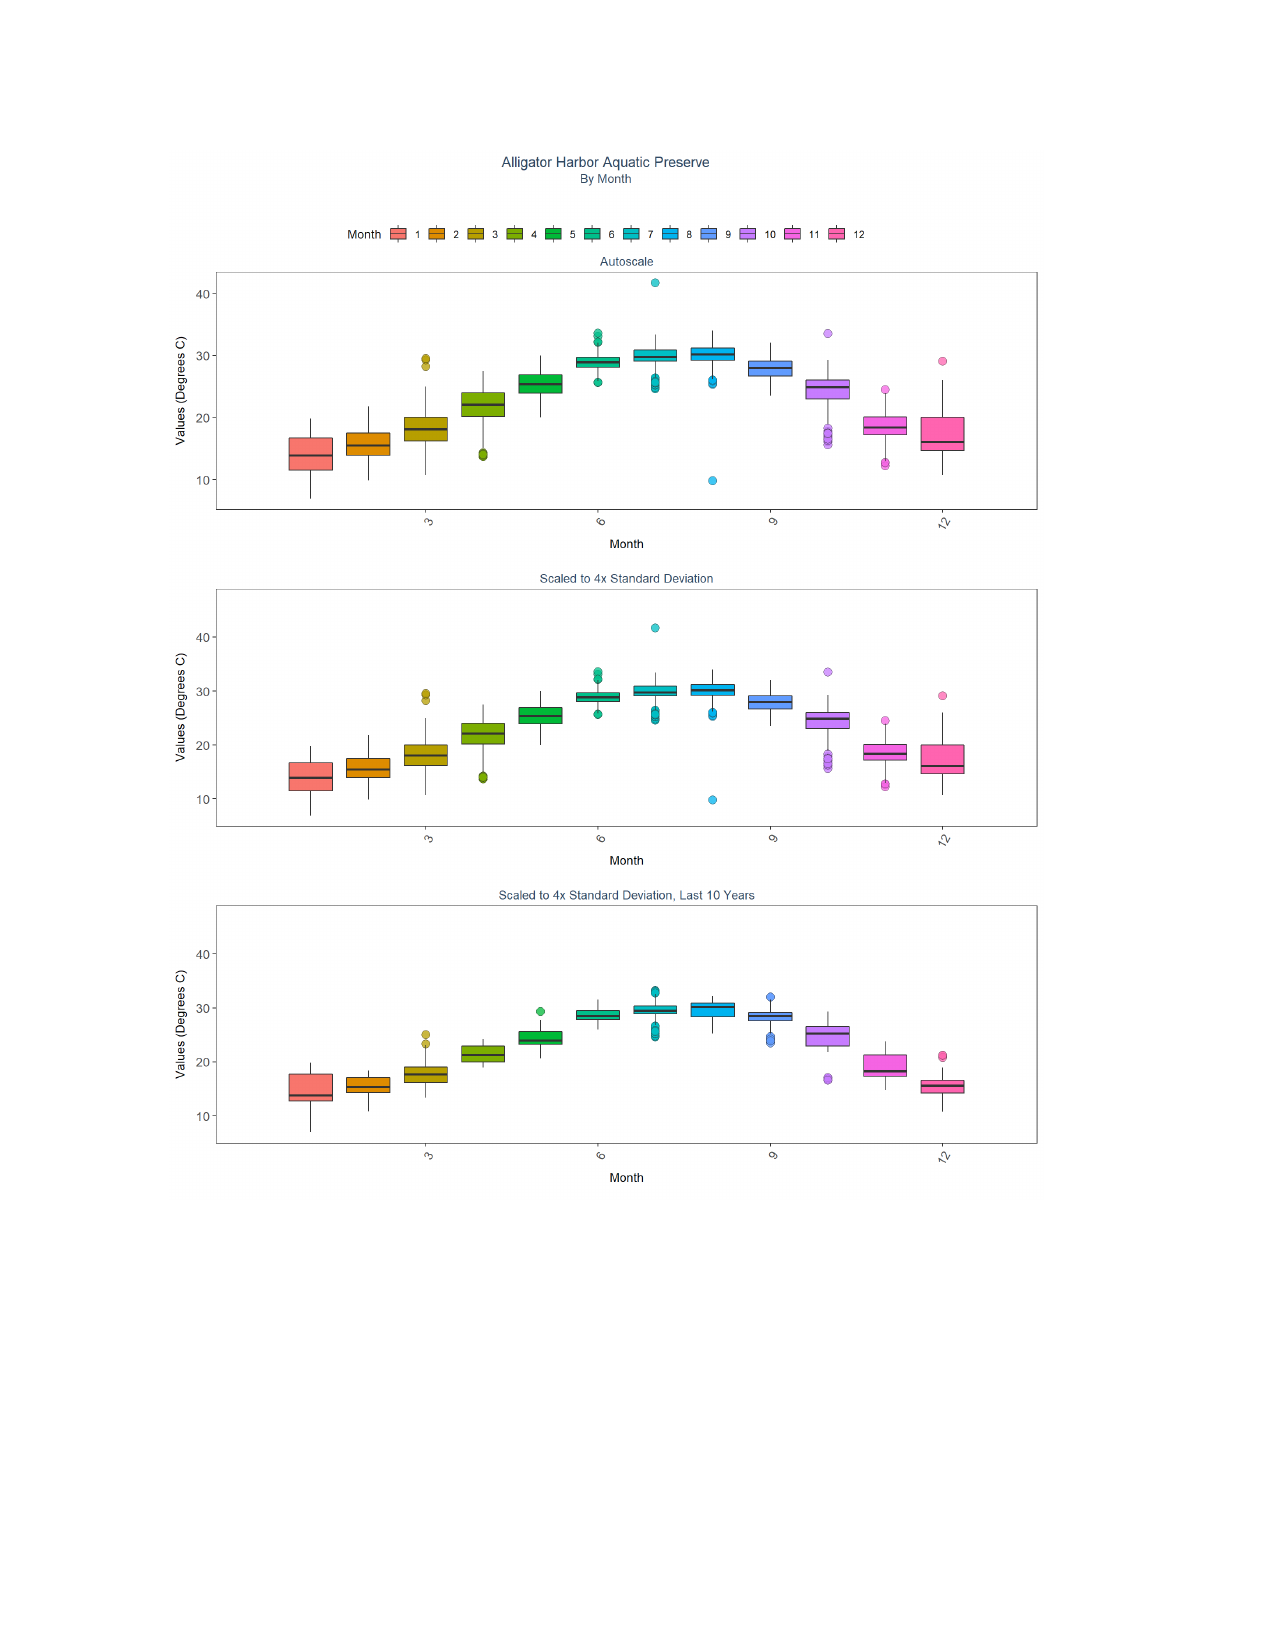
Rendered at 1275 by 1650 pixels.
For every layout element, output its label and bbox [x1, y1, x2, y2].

picture [168, 150, 1044, 1200]
